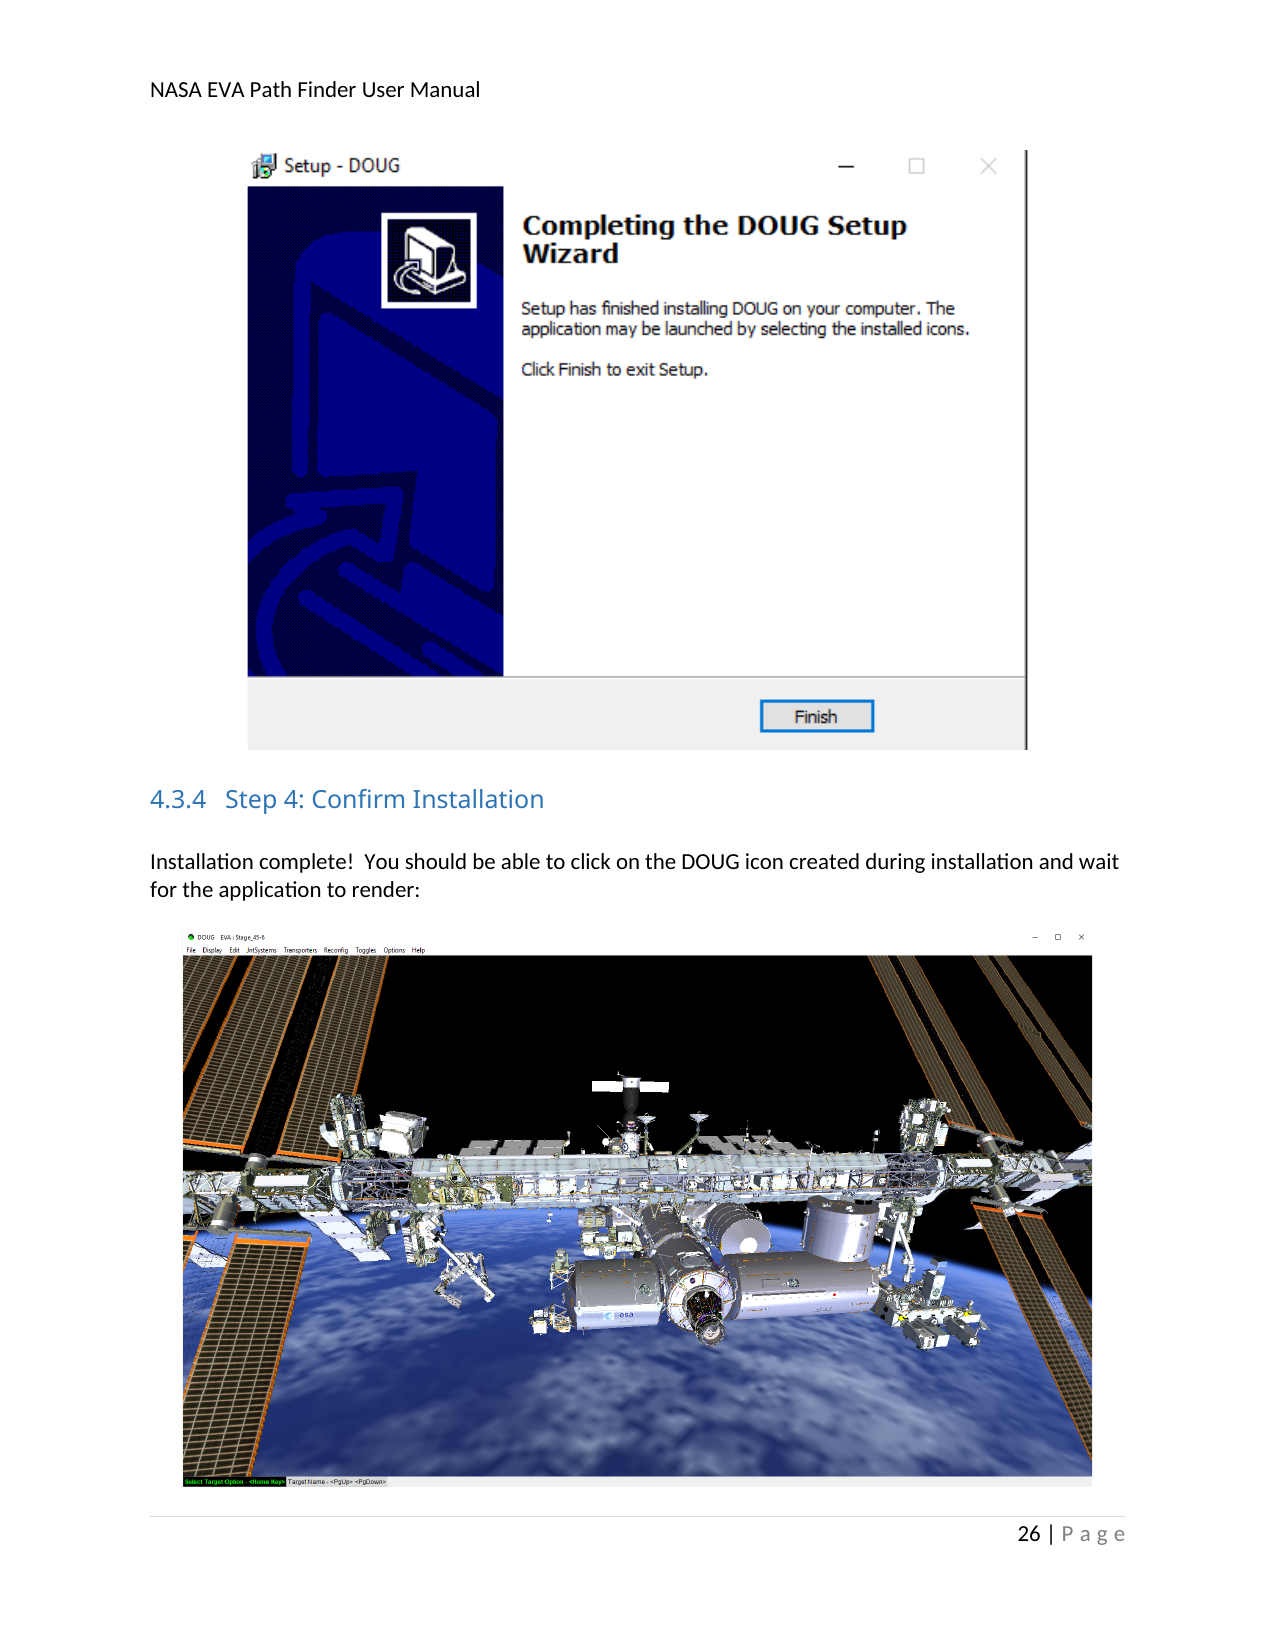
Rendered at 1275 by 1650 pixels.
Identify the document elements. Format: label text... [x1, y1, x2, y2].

text Installation complete! You should be able to click on the DOUG icon created during installation and wait for the application to render: [150, 847, 1125, 903]
picture [182, 931, 1093, 1487]
subtitle Step 4: Confirm Installation [150, 782, 1125, 816]
picture [247, 150, 1028, 750]
